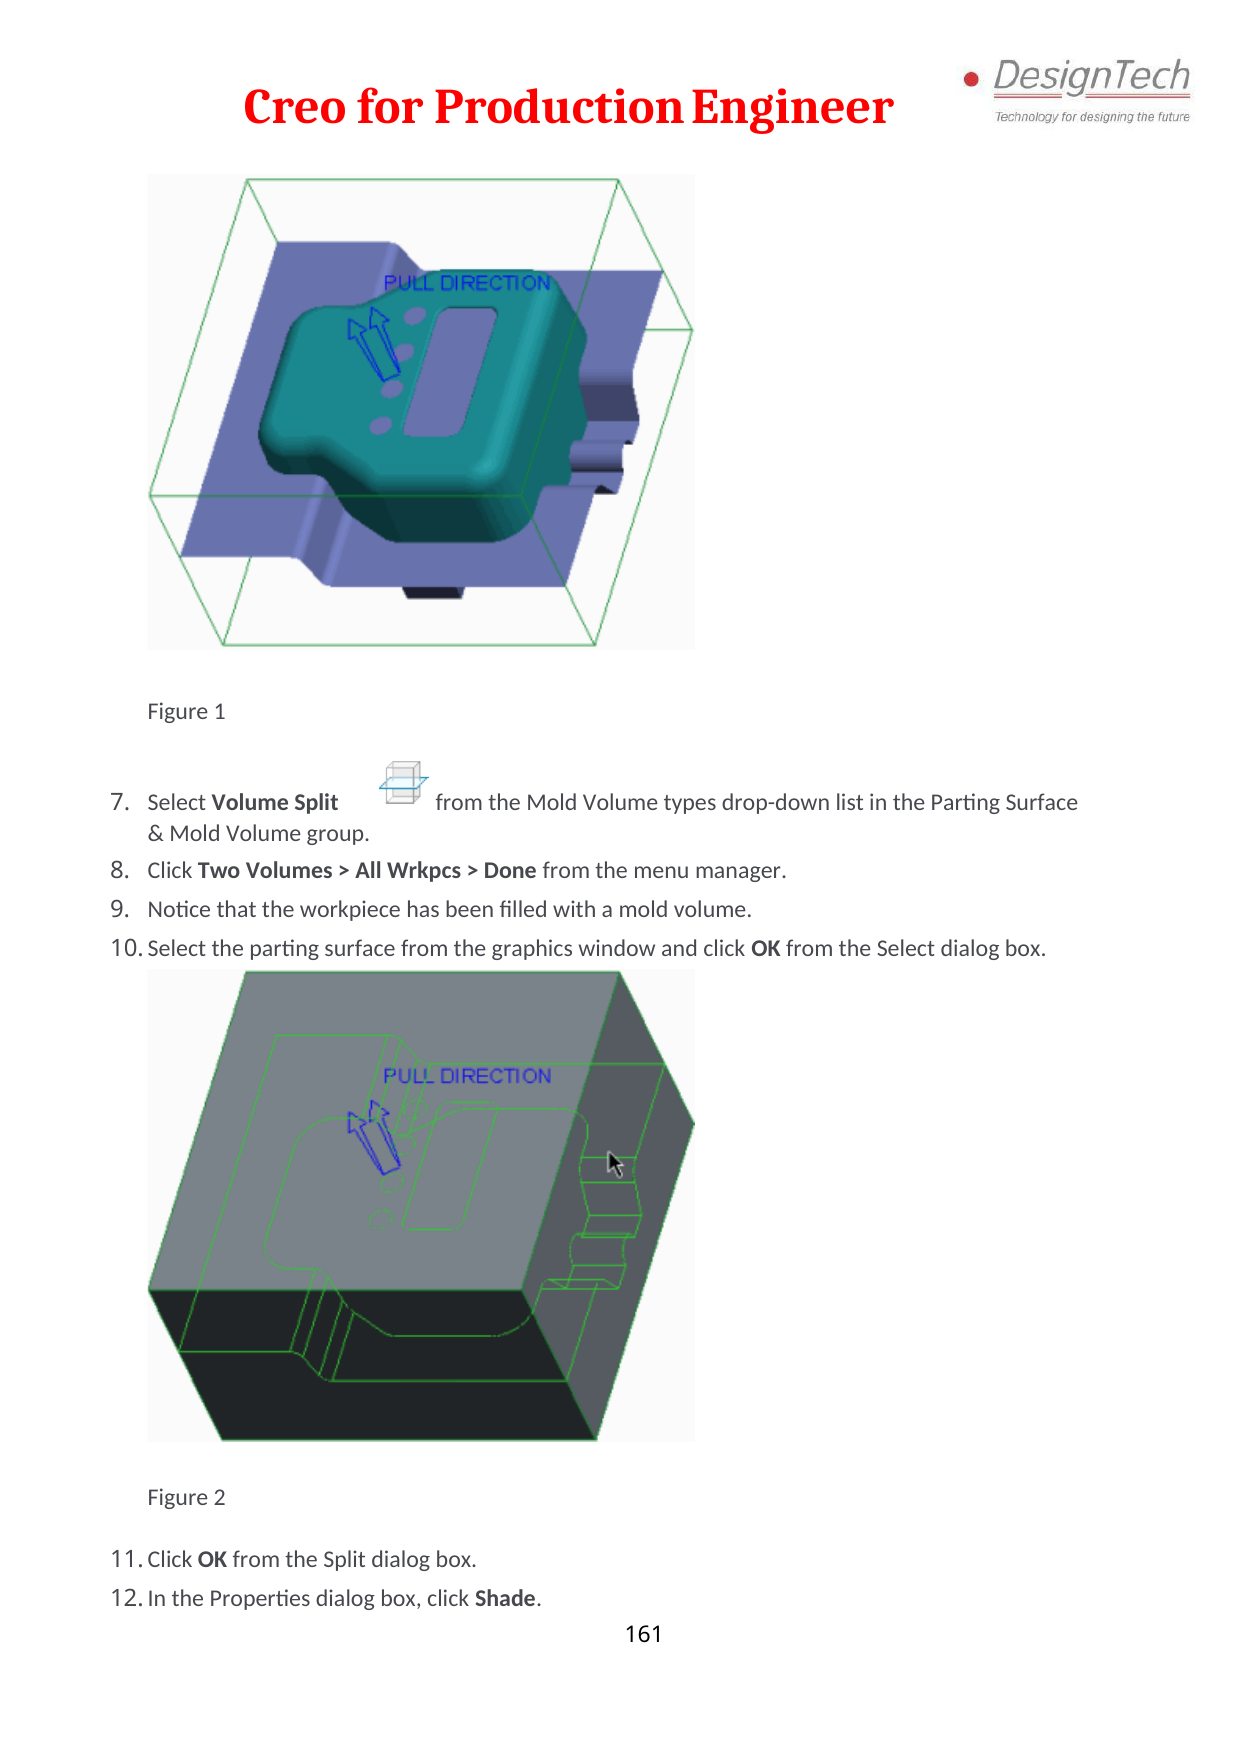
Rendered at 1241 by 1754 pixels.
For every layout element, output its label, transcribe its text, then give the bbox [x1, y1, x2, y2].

list Select Volume Split from the Mold Volume types drop-down list in the Parting Surface & Mold Volume group. [110, 785, 1093, 847]
list Notice that the workpiece has been filled with a mold volume. [110, 892, 1194, 925]
text Figure 2 [147, 1482, 1194, 1511]
list Click OK from the Split dialog box. [110, 1542, 1194, 1574]
picture [147, 969, 695, 1442]
picture [956, 51, 1196, 130]
text Figure 1 [147, 696, 1194, 725]
picture [147, 174, 695, 650]
picture [378, 761, 429, 785]
list Click Two Volumes > All Wrkpcs > Done from the menu manager. [110, 853, 1194, 886]
list In the Properties dialog box, click Shade. [110, 1581, 1194, 1613]
list Select the parting surface from the graphics window and click OK from the Select dialog box. [110, 931, 1093, 963]
